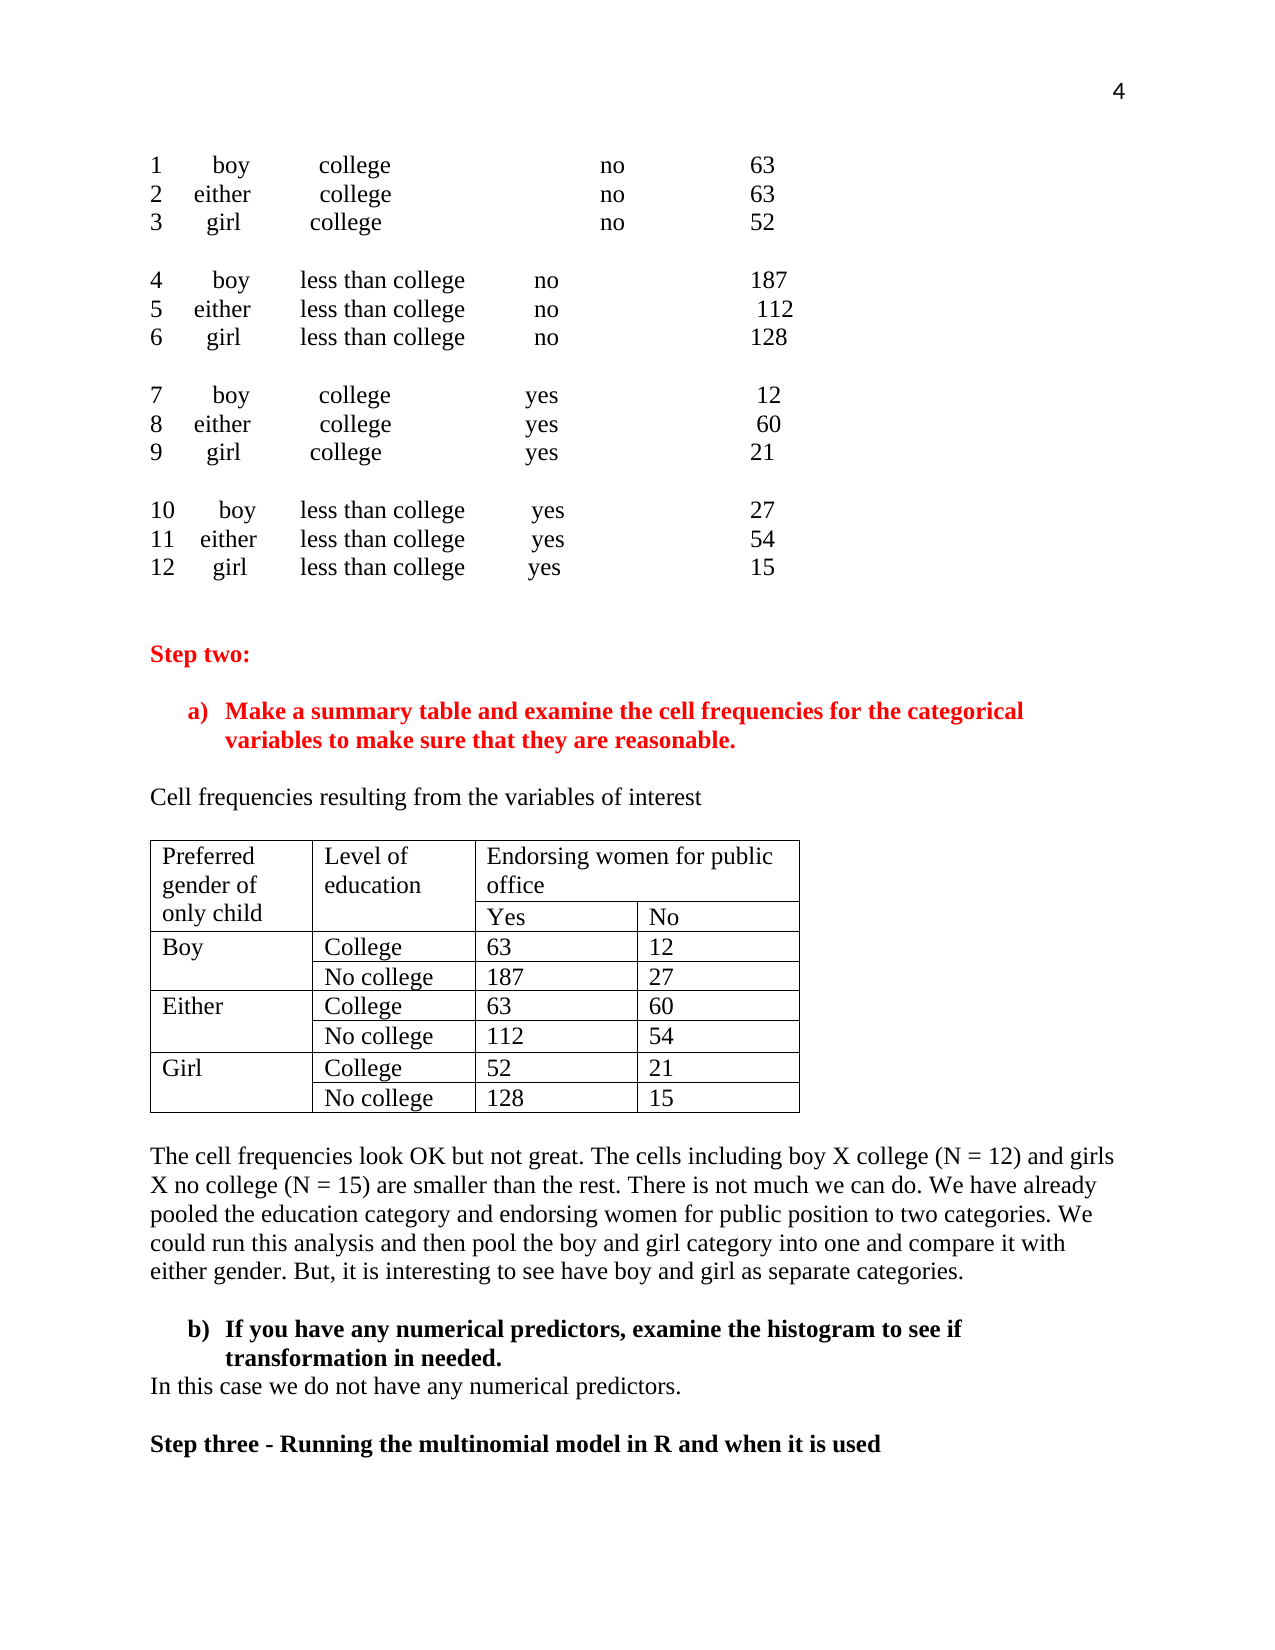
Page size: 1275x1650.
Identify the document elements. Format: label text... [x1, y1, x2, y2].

table_cell 15 [638, 1083, 799, 1112]
text 7 boy college yes 12 [150, 380, 1125, 409]
table_cell 128 [476, 1083, 637, 1112]
text 4 boy less than college no 187 [150, 265, 1125, 294]
text 9 girl college yes 21 [150, 437, 1125, 466]
table_header Level of education [313, 841, 475, 931]
text In this case we do not have any numerical predictors. [150, 1371, 1125, 1400]
text 1 boy college no 63 [150, 150, 1125, 179]
table_cell 27 [638, 962, 799, 990]
text 10 boy less than college yes 27 [150, 495, 1125, 524]
table_cell 52 [476, 1053, 637, 1082]
text Cell frequencies resulting from the variables of interest [150, 782, 1125, 811]
table_cell 187 [476, 962, 637, 990]
text 8 either college yes 60 [150, 409, 1125, 437]
table_cell 54 [638, 1021, 799, 1052]
table_cell 63 [476, 932, 637, 961]
table_cell No college [313, 1083, 475, 1112]
table_cell No [638, 902, 799, 931]
table_header Preferred gender of only child [151, 841, 312, 931]
list Make a summary table and examine the cell frequencies for the categorical variables to make sure that they are reasonable. [187, 696, 1125, 754]
text 11 either less than college yes 54 [150, 524, 1125, 552]
table_cell College [313, 991, 475, 1020]
table_cell Either [151, 991, 312, 1052]
text 6 girl less than college no 128 [150, 322, 1125, 351]
table_cell 12 [638, 932, 799, 961]
text 3 girl college no 52 [150, 207, 1125, 236]
text 2 either college no 63 [150, 179, 1125, 207]
table_cell Yes [476, 902, 637, 931]
table_cell 21 [638, 1053, 799, 1082]
text 12 girl less than college yes 15 [150, 552, 1125, 581]
table_header Endorsing women for public office [476, 841, 799, 901]
text Step two: [150, 639, 1125, 667]
table_cell Girl [151, 1053, 312, 1112]
text The cell frequencies look OK but not great. The cells including boy X college (N = 12) and girls X no college (N = 15) are smaller than the rest. There is not much we can do. We have already pooled the education category and endorsing women for public position to two categories. We could run this analysis and then pool the boy and girl category into one and compare it with either gender. But, it is interesting to see have boy and girl as separate categories. [150, 1141, 1125, 1285]
text 5 either less than college no 112 [150, 294, 1125, 322]
table_cell No college [313, 962, 475, 990]
table_cell Boy [151, 932, 312, 990]
text Step three - Running the multinomial model in R and when it is used [150, 1429, 1125, 1458]
table_cell No college [313, 1021, 475, 1052]
table_cell 112 [476, 1021, 637, 1052]
table_cell 63 [476, 991, 637, 1020]
table_cell 60 [638, 991, 799, 1020]
table_cell College [313, 1053, 475, 1082]
table_cell College [313, 932, 475, 961]
list If you have any numerical predictors, examine the histogram to see if transformation in needed. [187, 1314, 1125, 1371]
